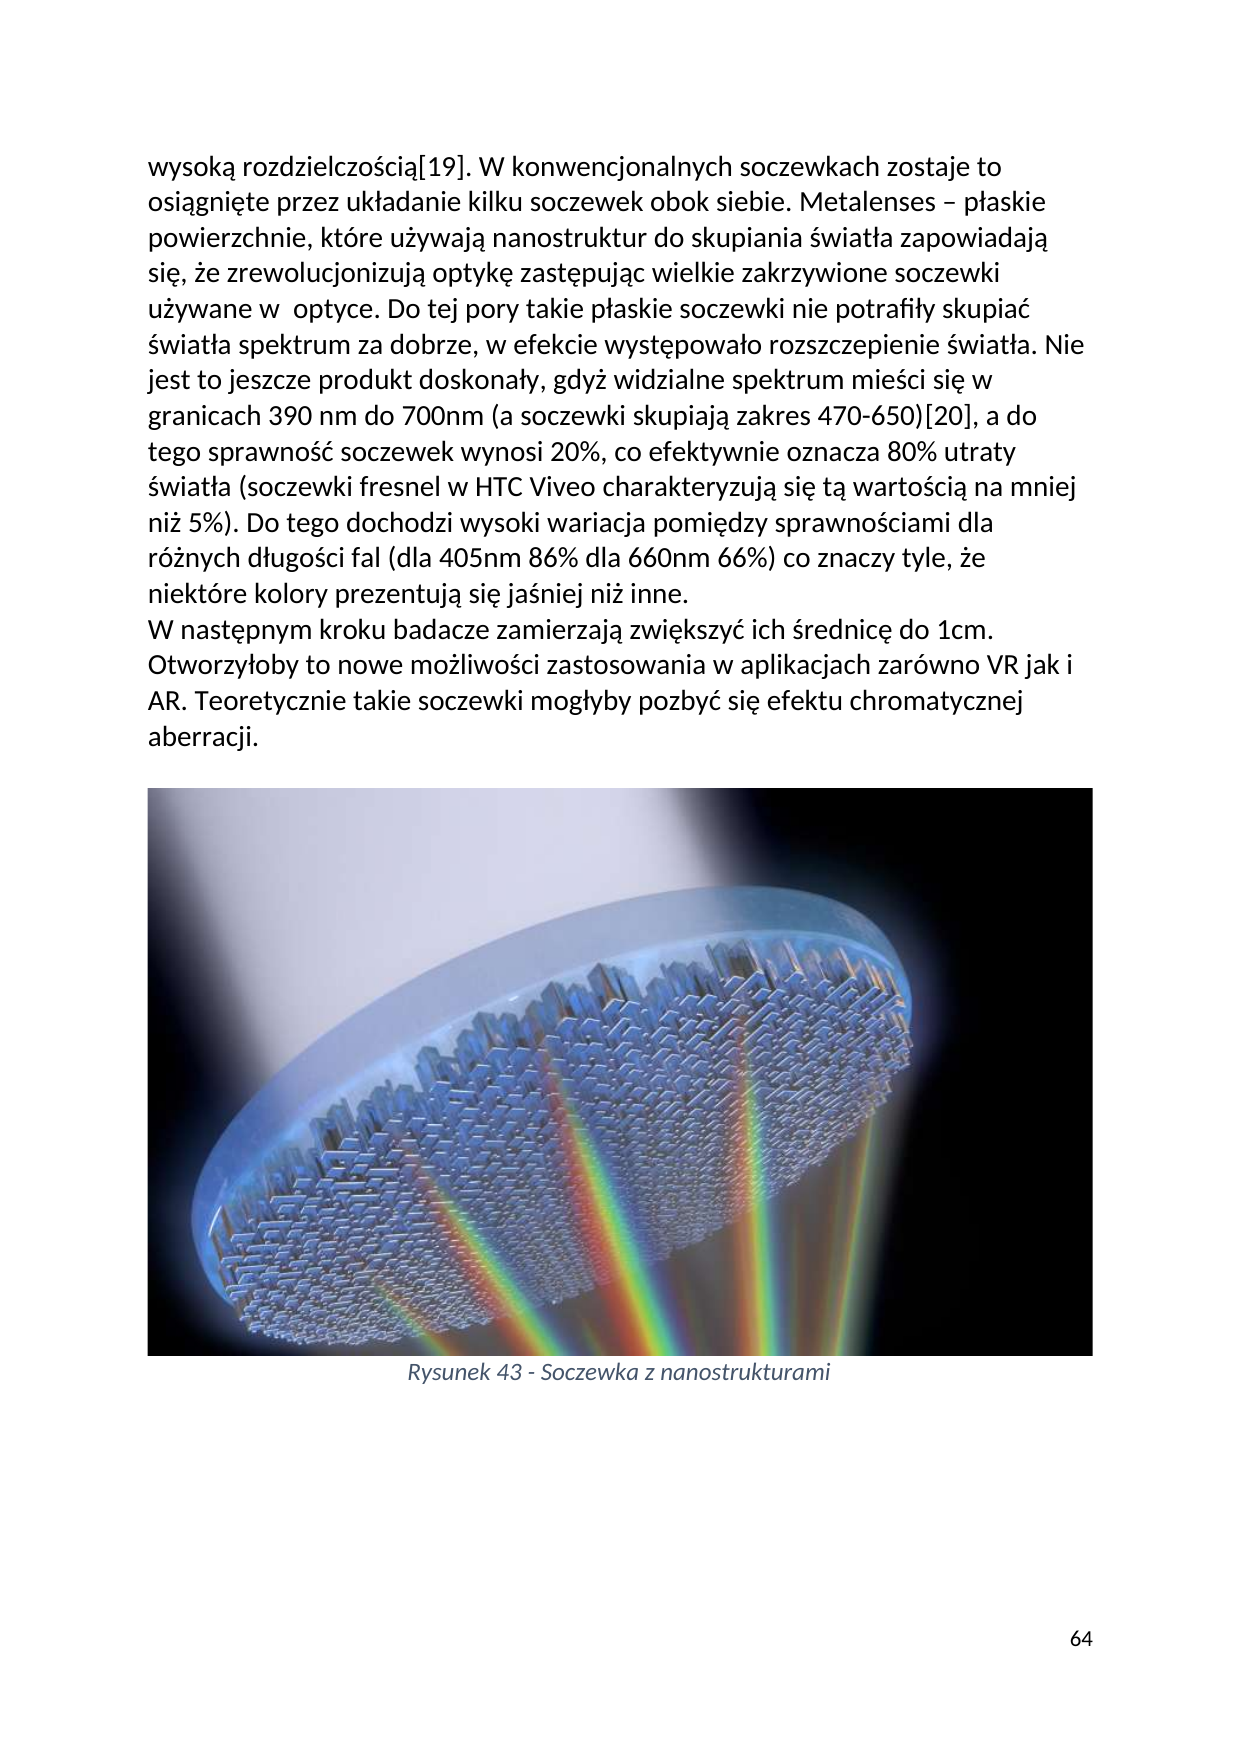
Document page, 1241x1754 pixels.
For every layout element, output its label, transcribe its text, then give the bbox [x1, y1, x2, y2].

text Rysunek 43 - Soczewka z nanostrukturami [148, 1356, 1093, 1386]
picture [147, 788, 1093, 1356]
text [148, 148, 1093, 611]
text W następnym kroku badacze zamierzają zwiększyć ich średnicę do 1cm. Otworzyłoby to nowe możliwości zastosowania w aplikacjach zarówno VR jak i AR. Teoretycznie takie soczewki mogłyby pozbyć się efektu chromatycznej aberracji. [148, 611, 1093, 753]
